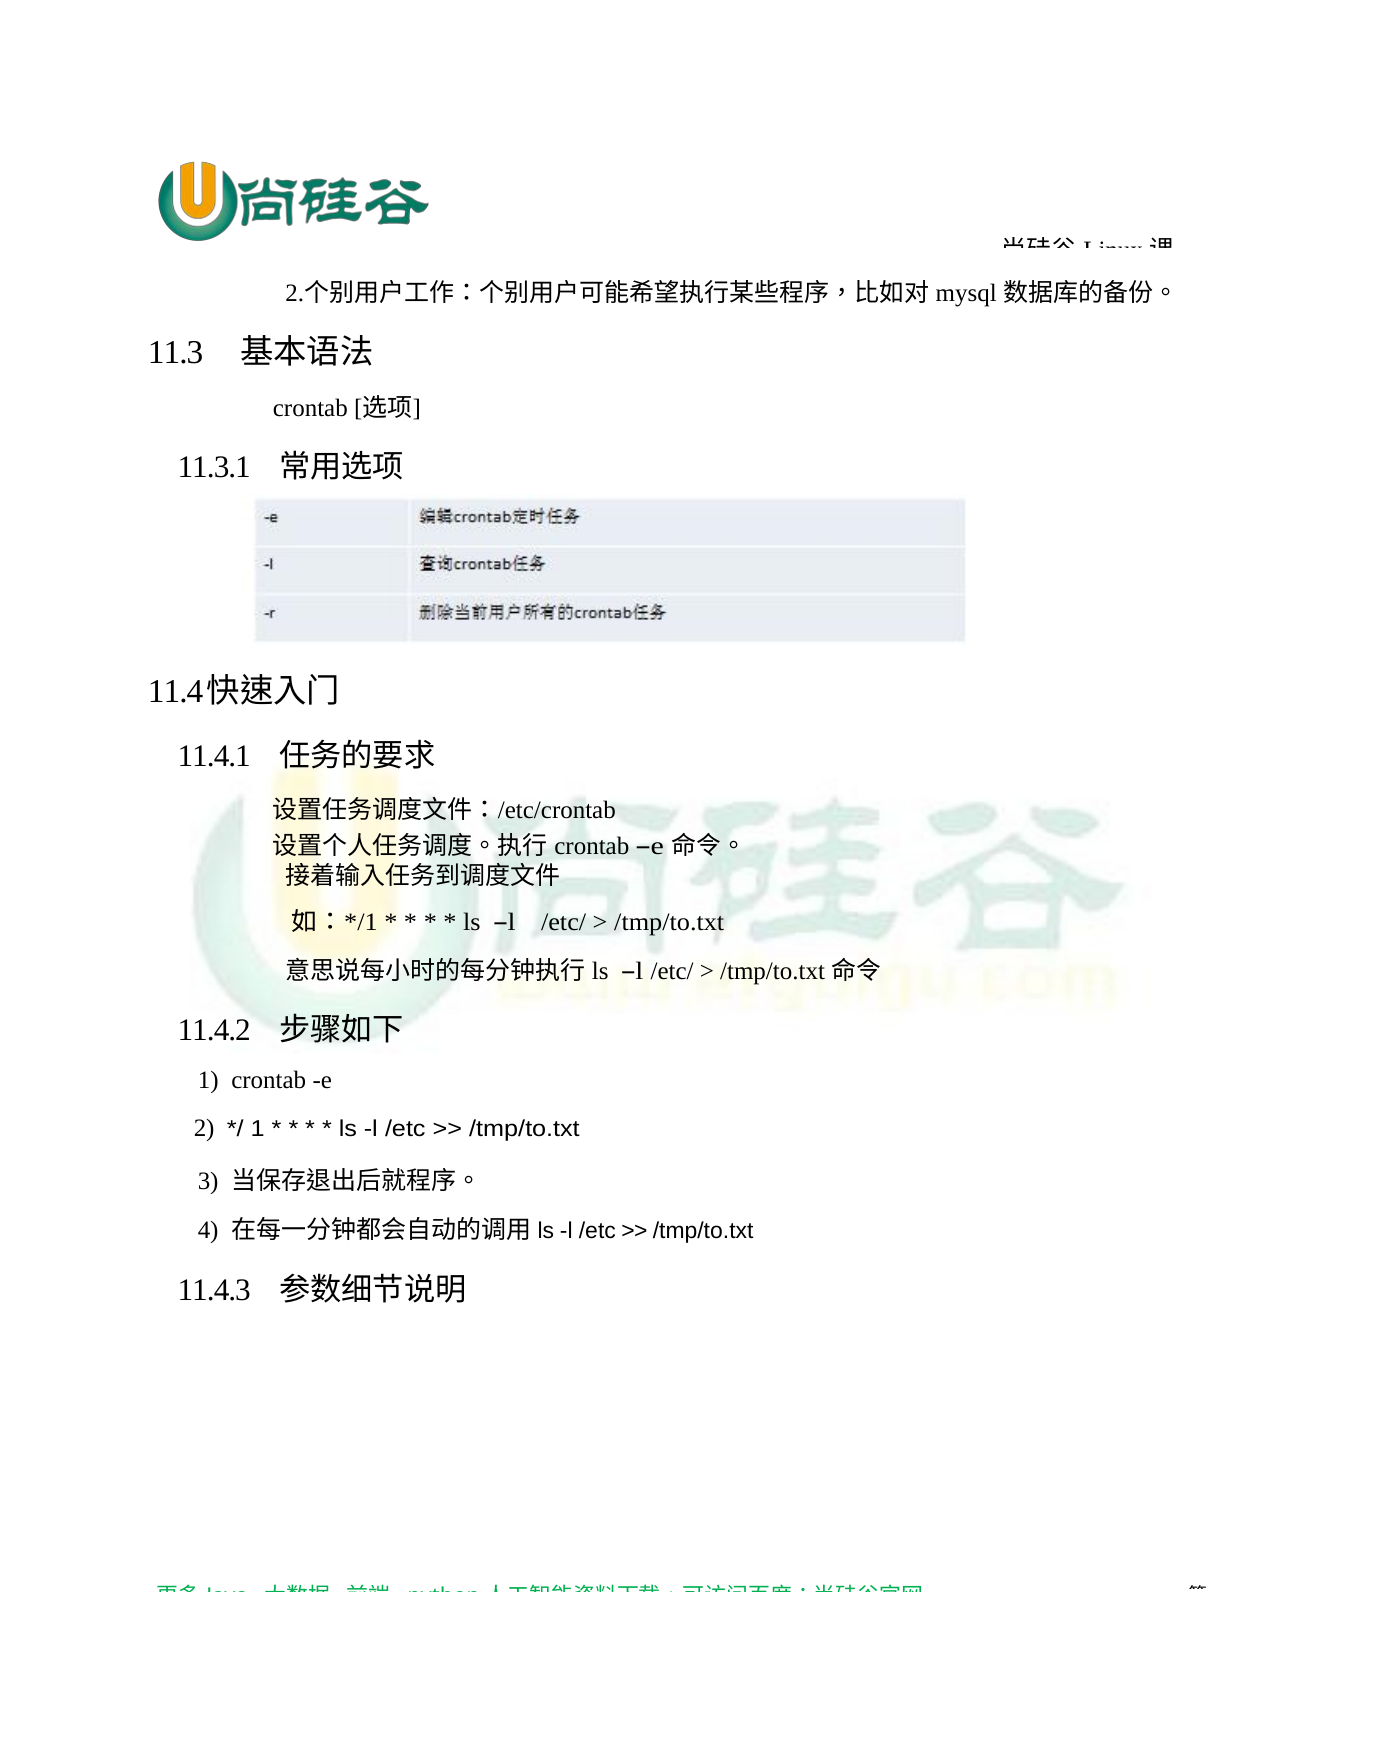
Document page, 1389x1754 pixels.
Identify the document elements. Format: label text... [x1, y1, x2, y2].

text 设置任务调度文件：/etc/crontab [273, 779, 1338, 829]
picture [147, 153, 436, 249]
list */ 1 * * * * ls -l /etc >> /tmp/to.txt [193, 1113, 1338, 1142]
subtitle 步骤如下 [177, 989, 1338, 1053]
picture [189, 779, 1152, 989]
subtitle 参数细节说明 [177, 1249, 1338, 1313]
list crontab -e [198, 1065, 1338, 1094]
list 当保存退出后就程序。 [198, 1149, 1338, 1199]
text crontab [选项] [273, 377, 1338, 426]
text 如：*/1 * * * * ls –l /etc/ > /tmp/to.txt [291, 892, 1338, 940]
text 设置个人任务调度。执行 crontab –e 命令。接着输入任务到调度文件 [273, 830, 760, 892]
subtitle 基本语法 [148, 311, 1338, 377]
text 2.个别用户工作：个别用户可能希望执行某些程序，比如对 mysql 数据库的备份。 [285, 261, 1338, 311]
picture [241, 494, 967, 645]
list 在每一分钟都会自动的调用 ls -l /etc >> /tmp/to.txt [198, 1199, 1338, 1249]
subtitle 常用选项 [177, 426, 1338, 491]
text 意思说每小时的每分钟执行 ls –l /etc/ > /tmp/to.txt 命令 [285, 940, 1338, 989]
subtitle 任务的要求 [177, 716, 1338, 779]
